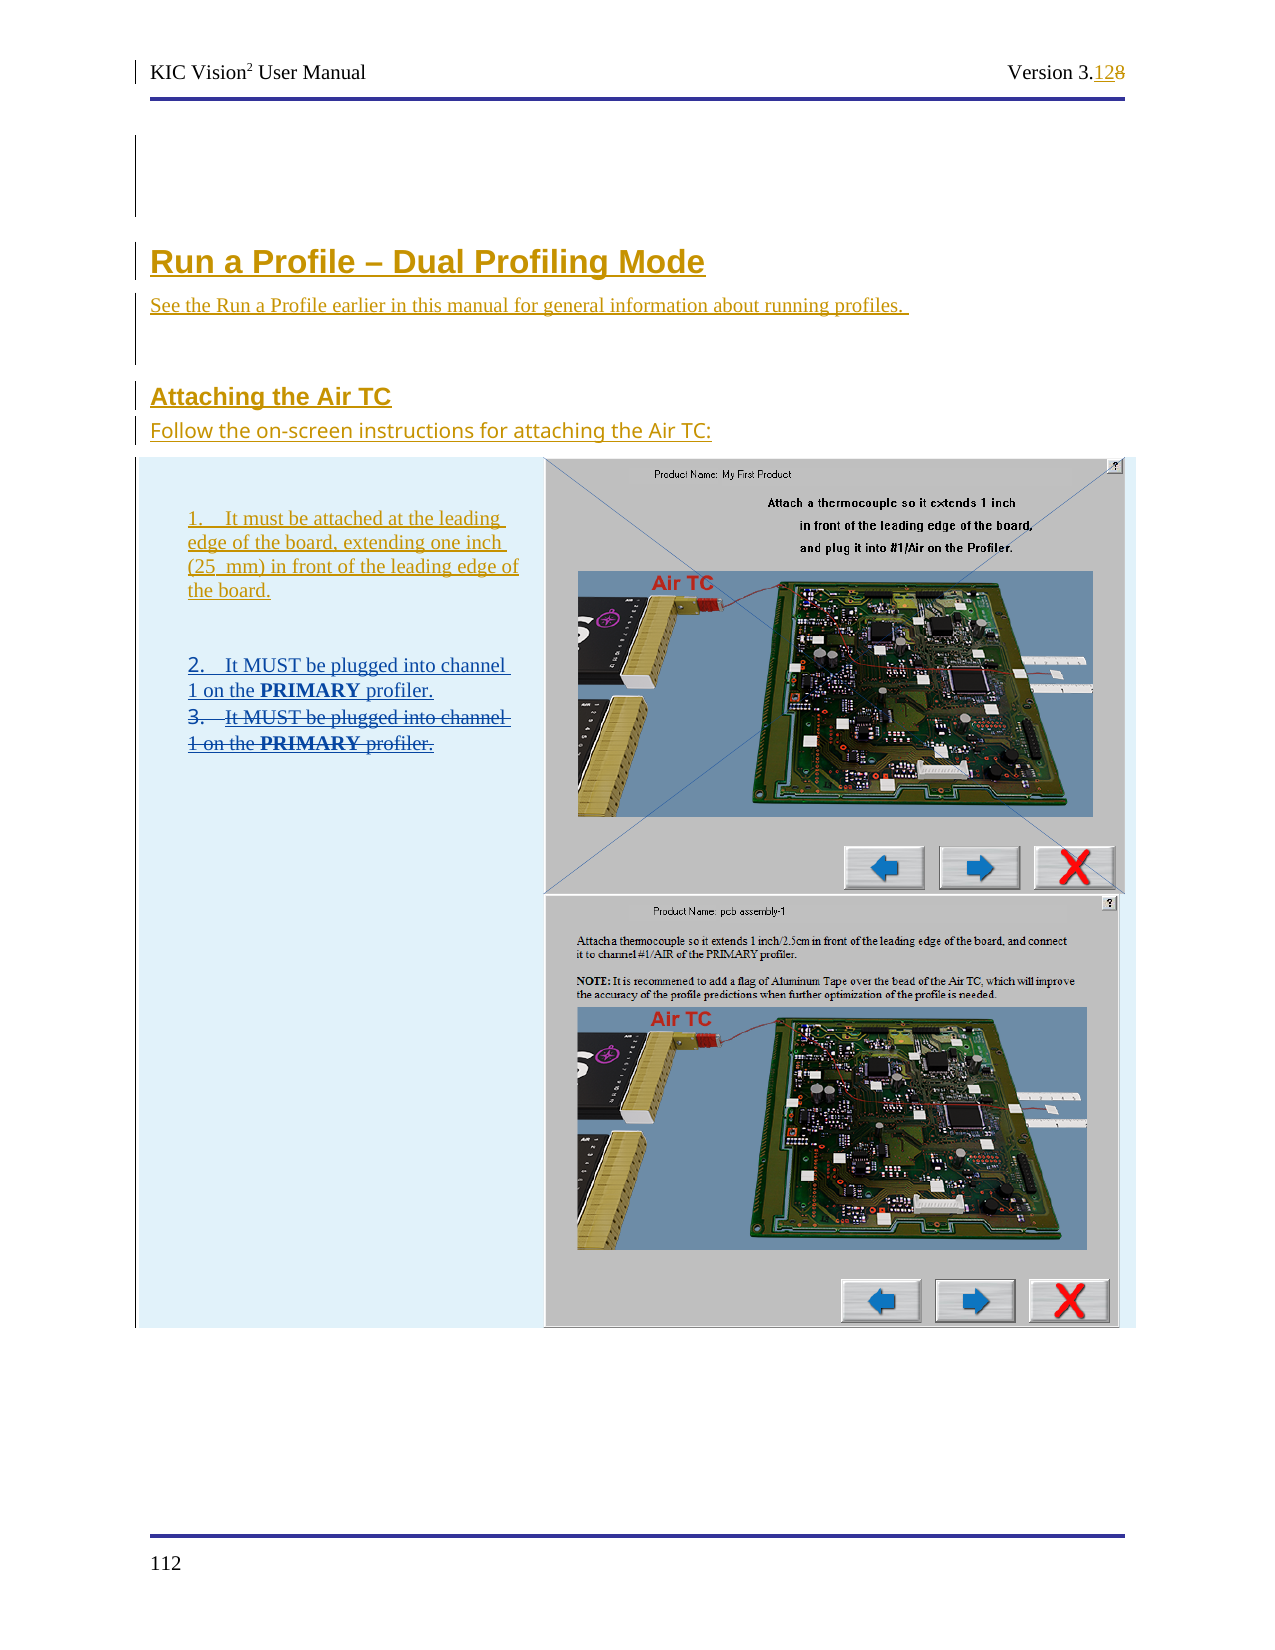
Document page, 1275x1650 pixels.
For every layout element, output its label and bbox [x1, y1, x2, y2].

picture [545, 457, 1123, 674]
picture [836, 459, 1125, 893]
picture [543, 677, 1123, 1328]
picture [543, 458, 833, 893]
